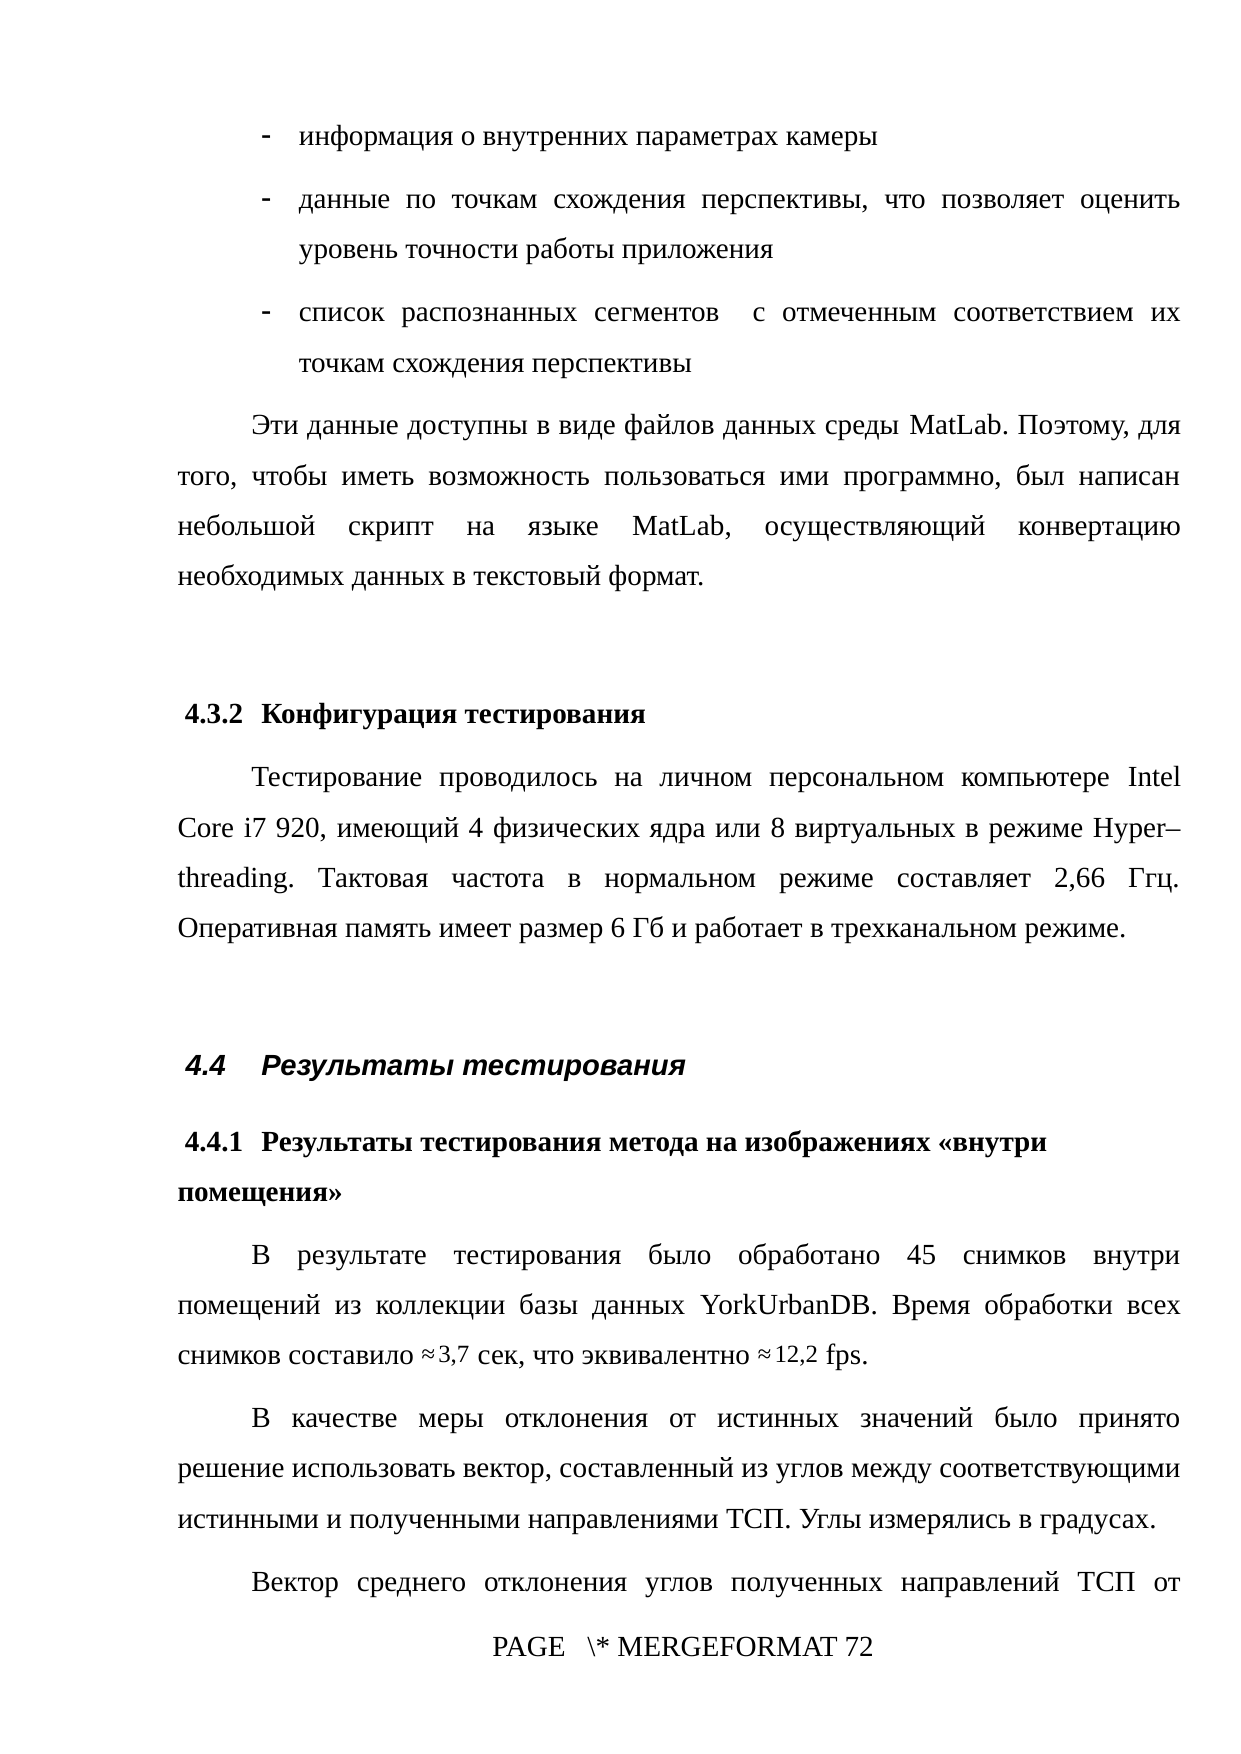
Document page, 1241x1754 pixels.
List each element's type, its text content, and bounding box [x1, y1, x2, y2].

subtitle Результаты тестирования метода на изображениях «внутри помещения» [177, 1124, 1181, 1208]
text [177, 1564, 1181, 1597]
text Тестирование проводилось на личном персональном компьютере Intel Core i7 920, имеющий 4 физических ядра или 8 виртуальных в режиме Hyper–threading. Тактовая частота в нормальном режиме составляет 2,66 Ггц. Оперативная память имеет размер 6 Гб и работает в трехканальном режиме. [177, 759, 1181, 944]
list данные по точкам схождения перспективы, что позволяет оценить уровень точности работы приложения [261, 181, 1181, 265]
list список распознанных сегментов с отмеченным соответствием их точкам схождения перспективы [261, 294, 1181, 378]
subtitle Результаты тестирования [177, 1048, 1181, 1082]
text В качестве меры отклонения от истинных значений было принято решение использовать вектор, составленный из углов между соответствующими истинными и полученными направлениями ТСП. Углы измерялись в градусах. [177, 1400, 1181, 1534]
text В результате тестирования было обработано 45 снимков внутри помещений из коллекции базы данных YorkUrbanDB. Время обработки всех снимков составило сек, что эквивалентно fps. [177, 1237, 1181, 1371]
text Эти данные доступны в виде файлов данных среды MatLab. Поэтому, для того, чтобы иметь возможность пользоваться ими программно, был написан небольшой скрипт на языке MatLab, осуществляющий конвертацию необходимых данных в текстовый формат. [177, 407, 1181, 592]
list информация о внутренних параметрах камеры [261, 118, 1181, 152]
subtitle Конфигурация тестирования [177, 697, 1181, 730]
